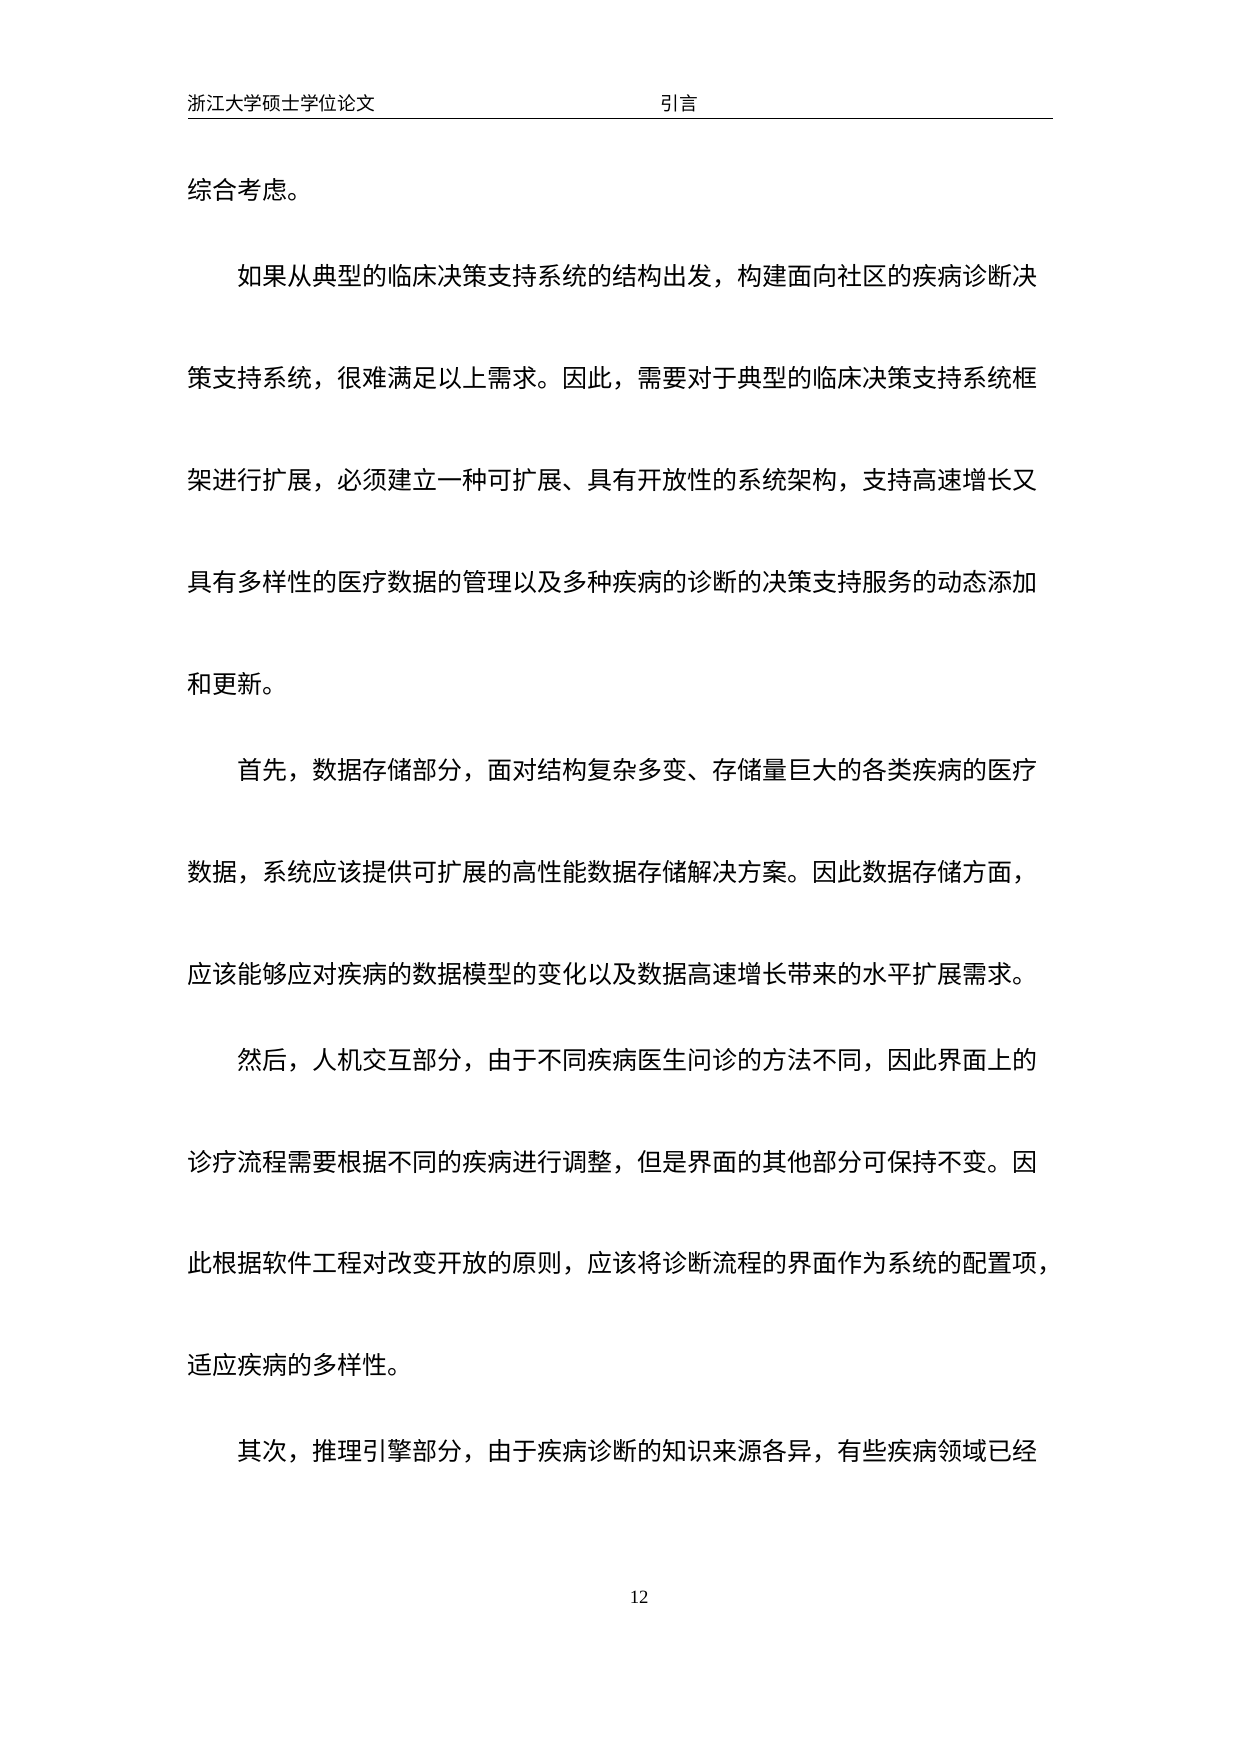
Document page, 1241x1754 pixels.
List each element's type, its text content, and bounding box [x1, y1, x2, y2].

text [187, 155, 1053, 223]
text 如果从典型的临床决策支持系统的结构出发，构建面向社区的疾病诊断决策支持系统，很难满足以上需求。因此，需要对于典型的临床决策支持系统框架进行扩展，必须建立一种可扩展、具有开放性的系统架构，支持高速增长又具有多样性的医疗数据的管理以及多种疾病的诊断的决策支持服务的动态添加和更新。 [187, 241, 1053, 716]
text 然后，人机交互部分，由于不同疾病医生问诊的方法不同，因此界面上的诊疗流程需要根据不同的疾病进行调整，但是界面的其他部分可保持不变。因此根据软件工程对改变开放的原则，应该将诊断流程的界面作为系统的配置项，适应疾病的多样性。 [187, 1024, 1053, 1398]
text 首先，数据存储部分，面对结构复杂多变、存储量巨大的各类疾病的医疗数据，系统应该提供可扩展的高性能数据存储解决方案。因此数据存储方面，应该能够应对疾病的数据模型的变化以及数据高速增长带来的水平扩展需求。 [187, 734, 1053, 1006]
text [187, 1416, 1053, 1484]
